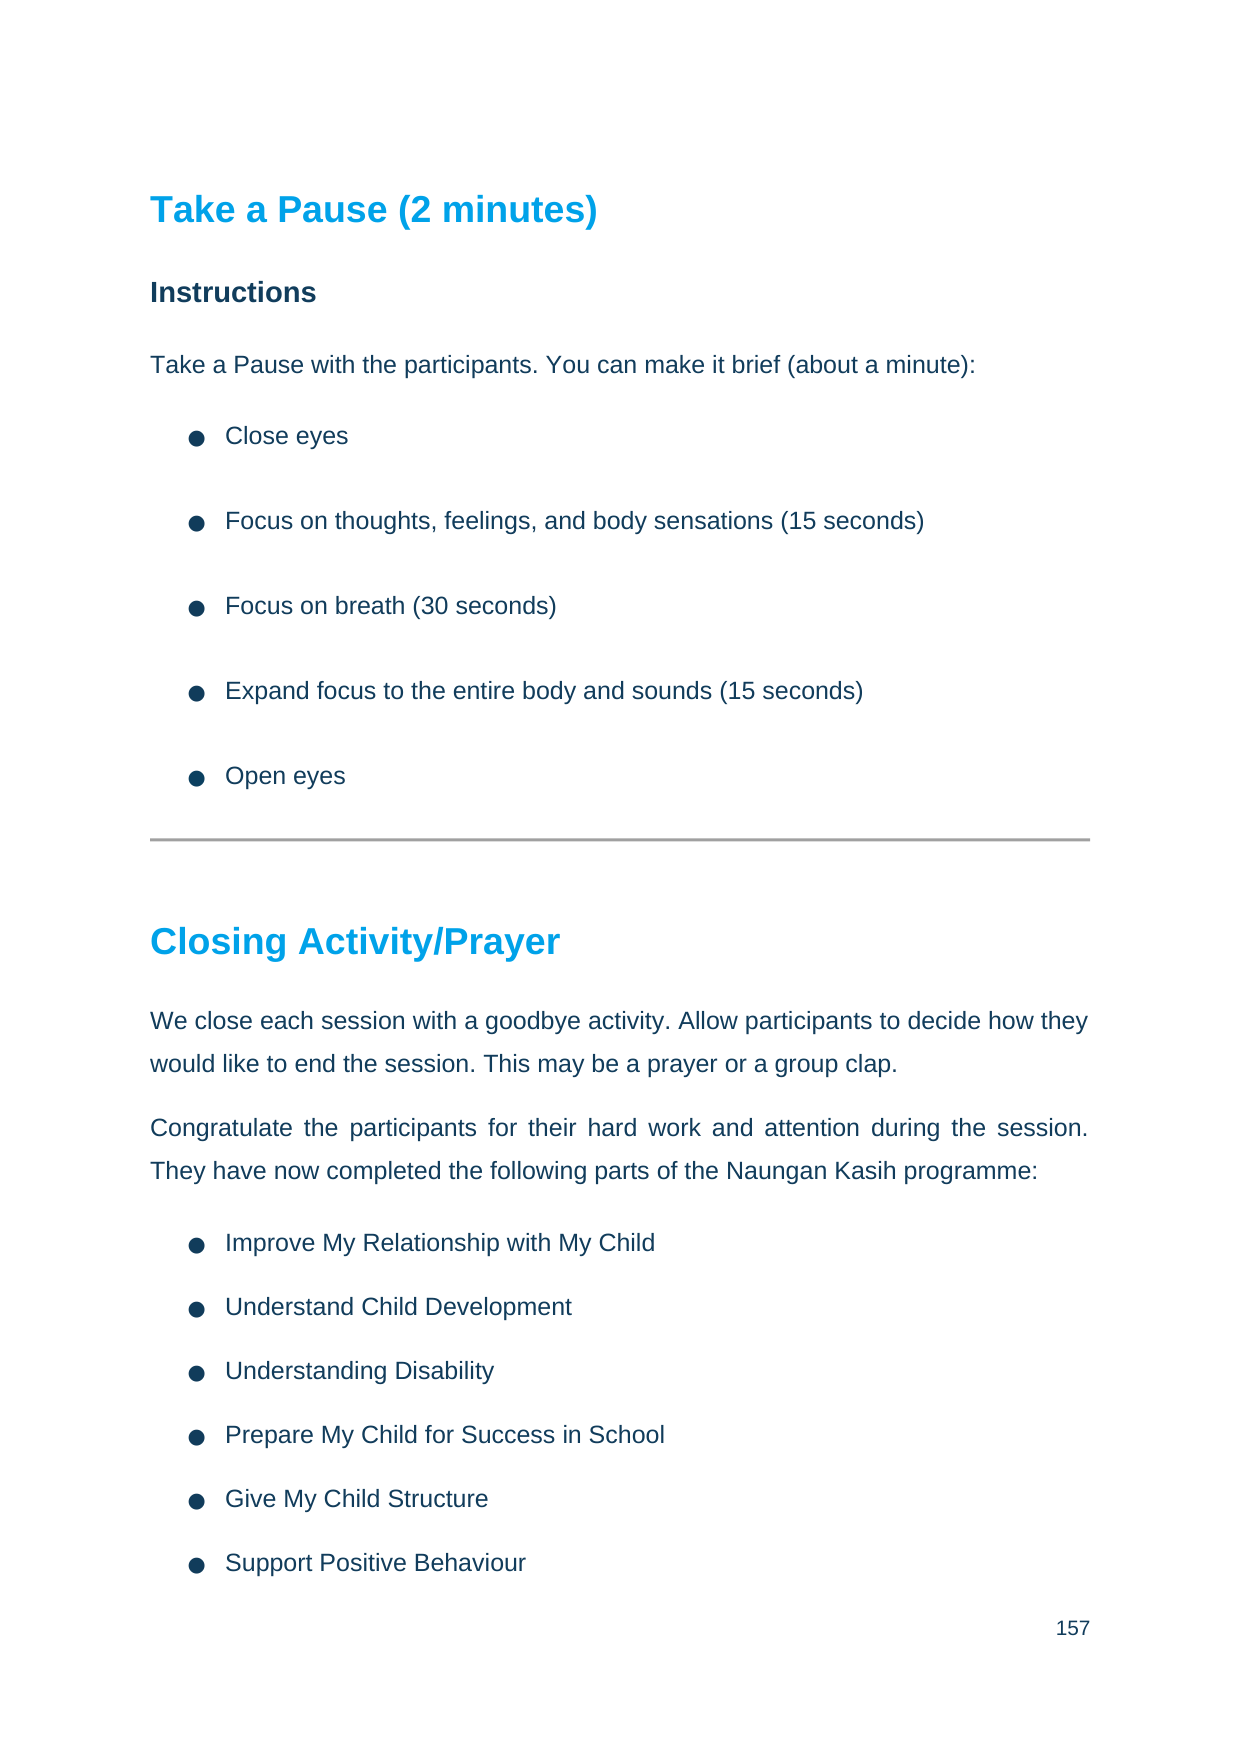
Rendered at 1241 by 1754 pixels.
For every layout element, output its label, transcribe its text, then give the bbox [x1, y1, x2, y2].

text Take a Pause with the participants. You can make it brief (about a minute): [150, 350, 1090, 379]
list Improve My Relationship with My Child [187, 1220, 1090, 1263]
list Expand focus to the entire body and sounds (15 seconds) [187, 668, 1090, 711]
list Support Positive Behaviour [187, 1541, 1090, 1583]
list Close eyes [187, 414, 1090, 457]
text We close each session with a goodbye activity. Allow participants to decide how they would like to end the session. This may be a prayer or a group clap. [150, 1006, 1090, 1078]
text Congratulate the participants for their hard work and attention during the session. They have now completed the following parts of the Naungan Kasih programme: [150, 1113, 1090, 1185]
list Open eyes [187, 753, 1090, 796]
list Understand Child Development [187, 1284, 1090, 1327]
subtitle Take a Pause (2 minutes) [150, 187, 1090, 231]
list Prepare My Child for Success in School [187, 1412, 1090, 1455]
list Understanding Disability [187, 1348, 1090, 1391]
list Give My Child Structure [187, 1476, 1090, 1519]
subtitle Closing Activity/Prayer [150, 919, 1090, 962]
list Focus on breath (30 seconds) [187, 584, 1090, 626]
list Focus on thoughts, feelings, and body sensations (15 seconds) [187, 499, 1090, 541]
subtitle Instructions [150, 274, 1090, 308]
